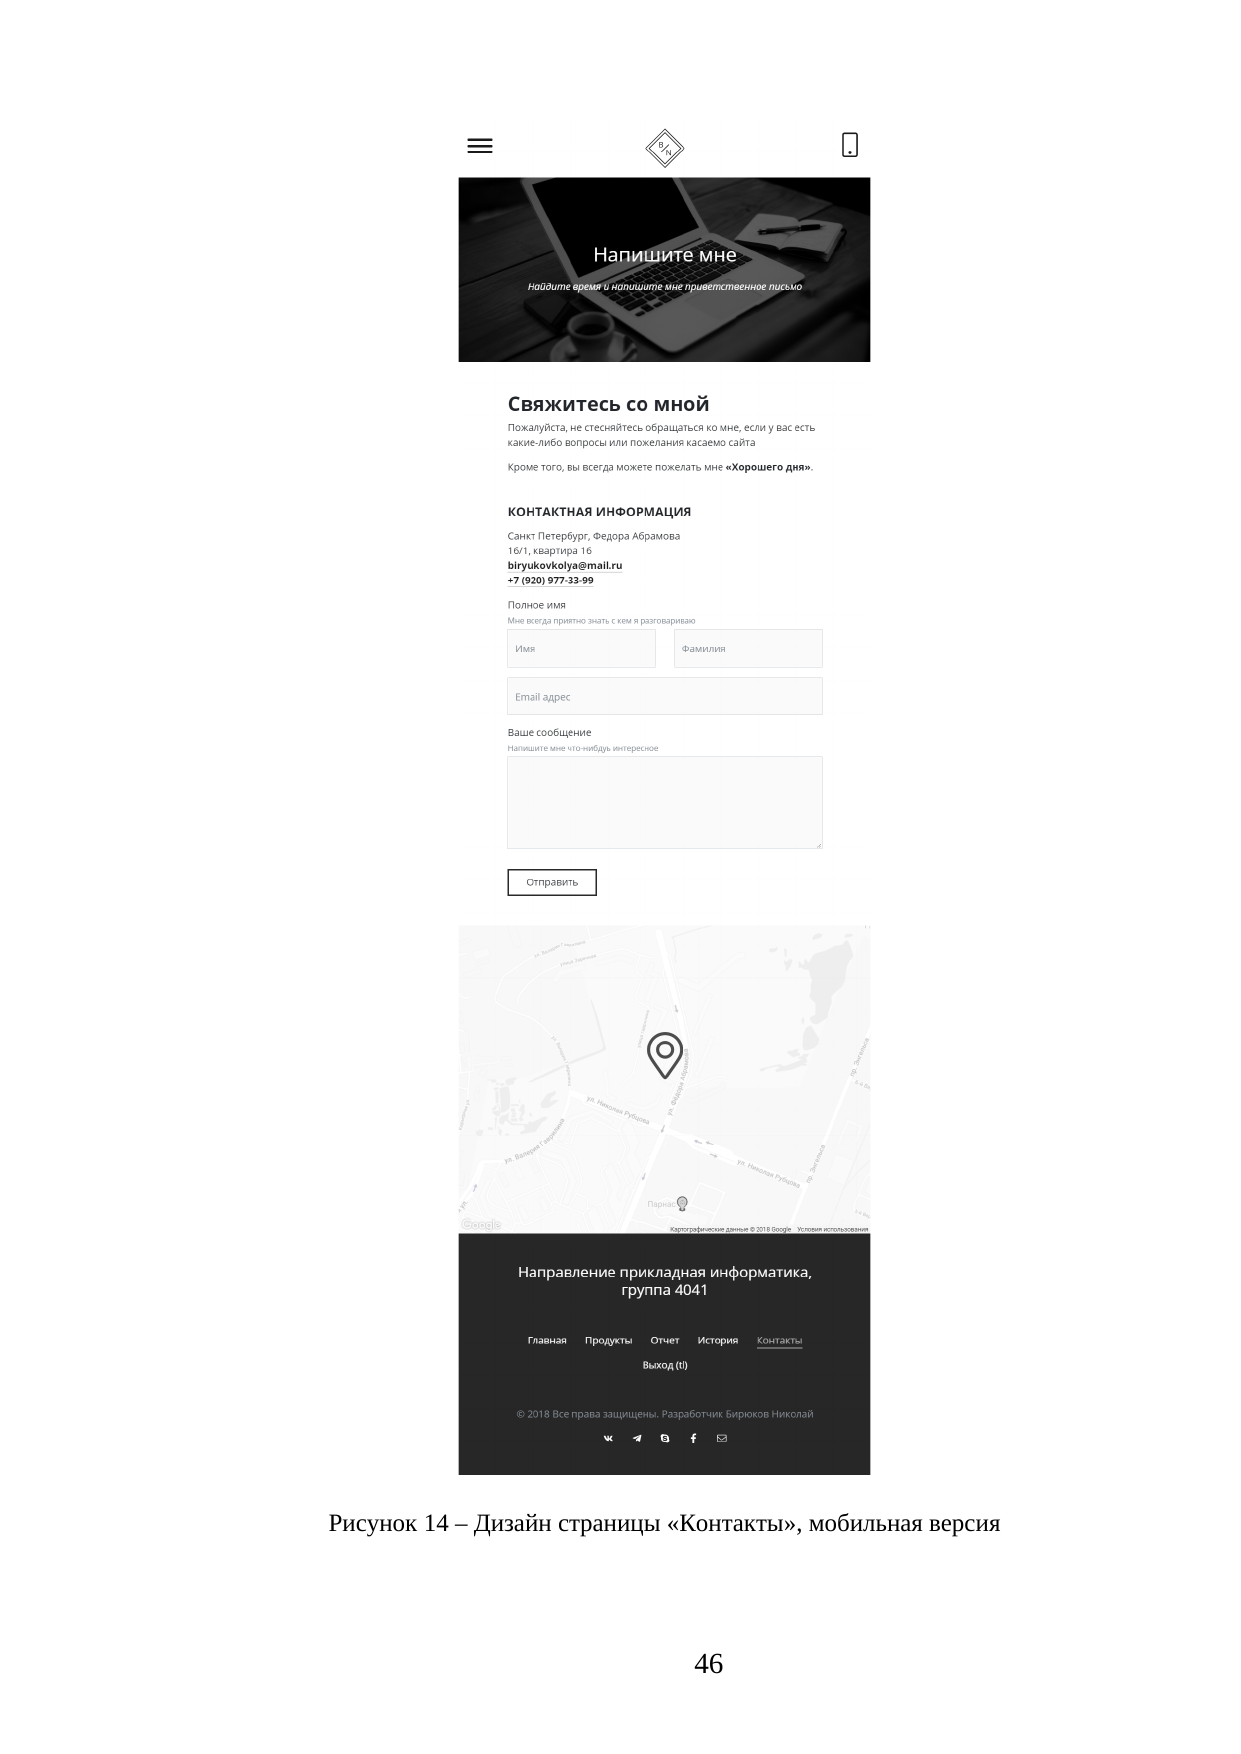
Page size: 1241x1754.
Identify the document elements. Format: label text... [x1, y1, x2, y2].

picture [458, 118, 871, 1475]
text Рисунок 14 – Дизайн страницы «Контакты», мобильная версия [177, 1508, 1152, 1537]
